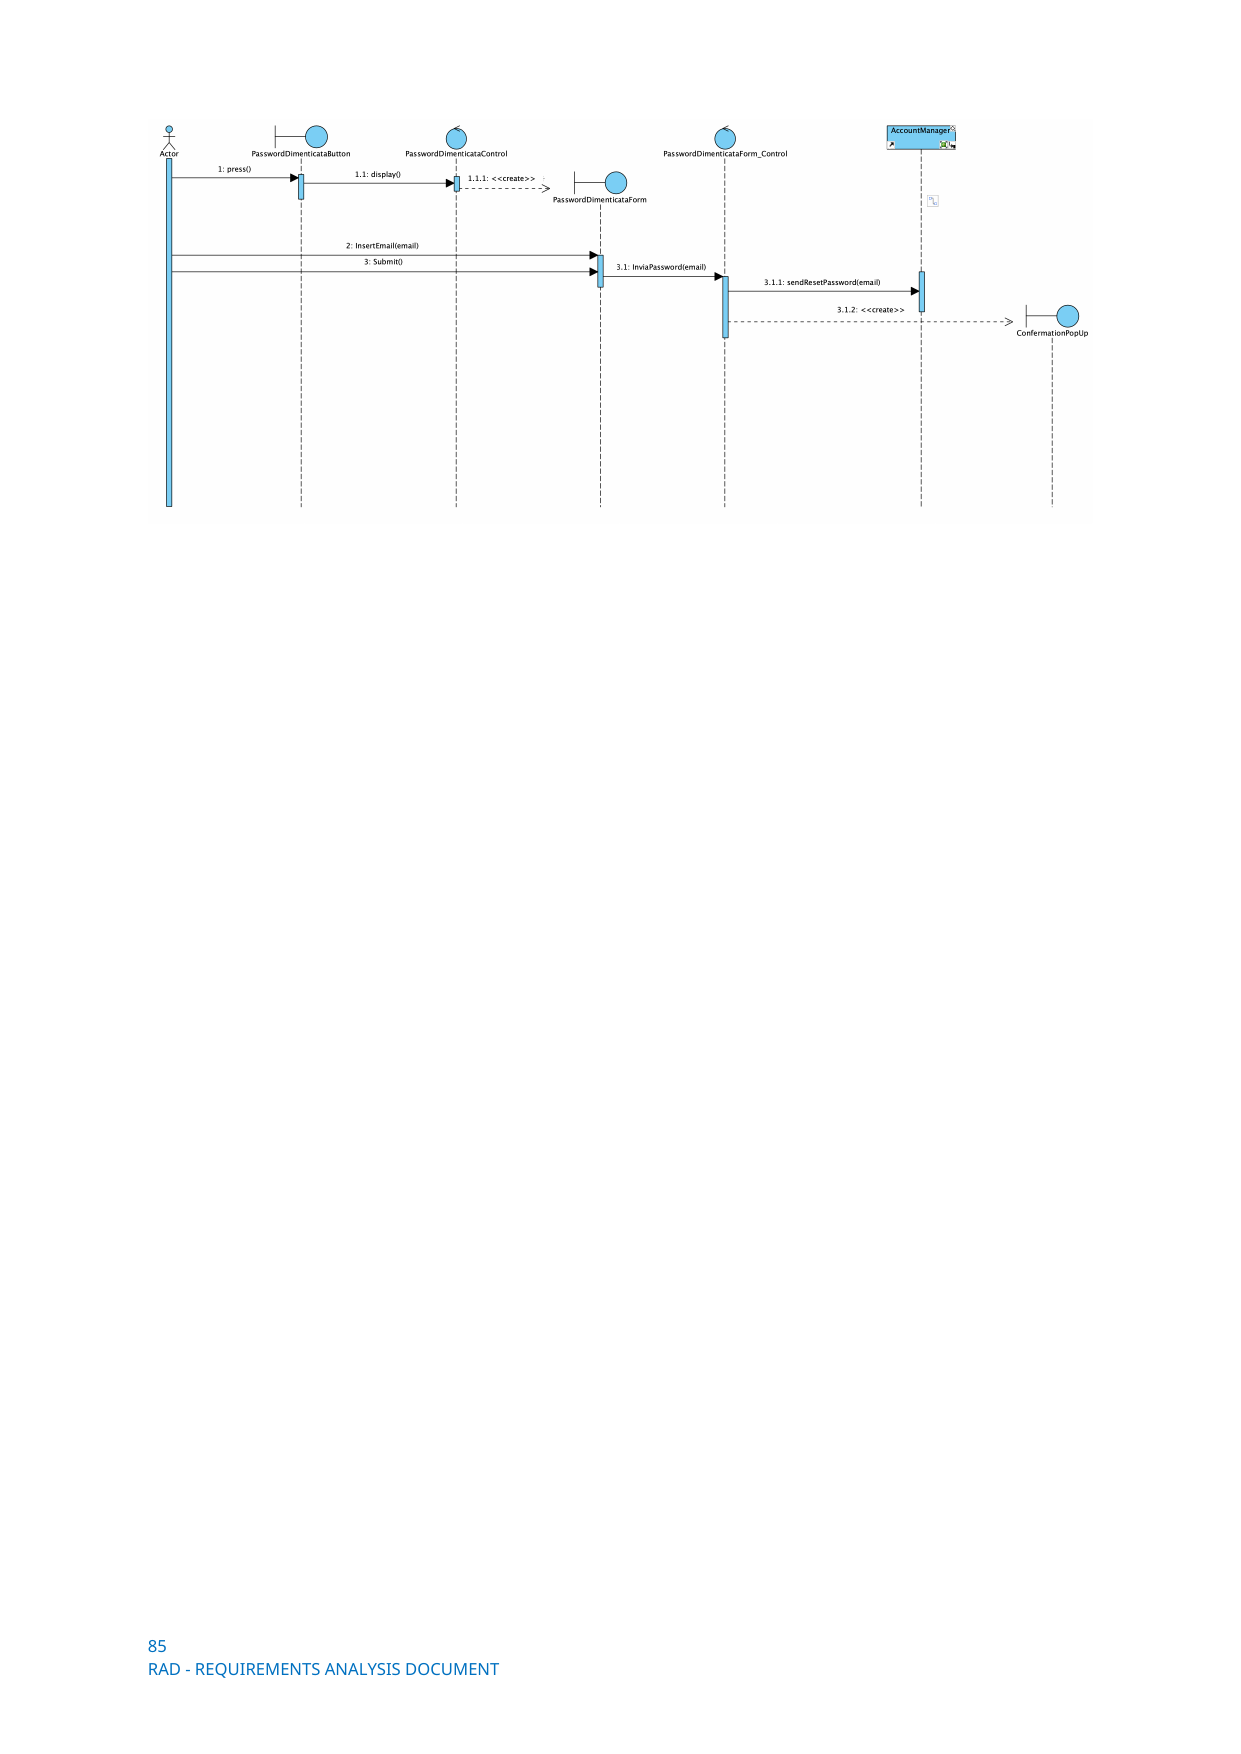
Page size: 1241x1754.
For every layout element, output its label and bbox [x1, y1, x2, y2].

picture [147, 119, 1093, 524]
